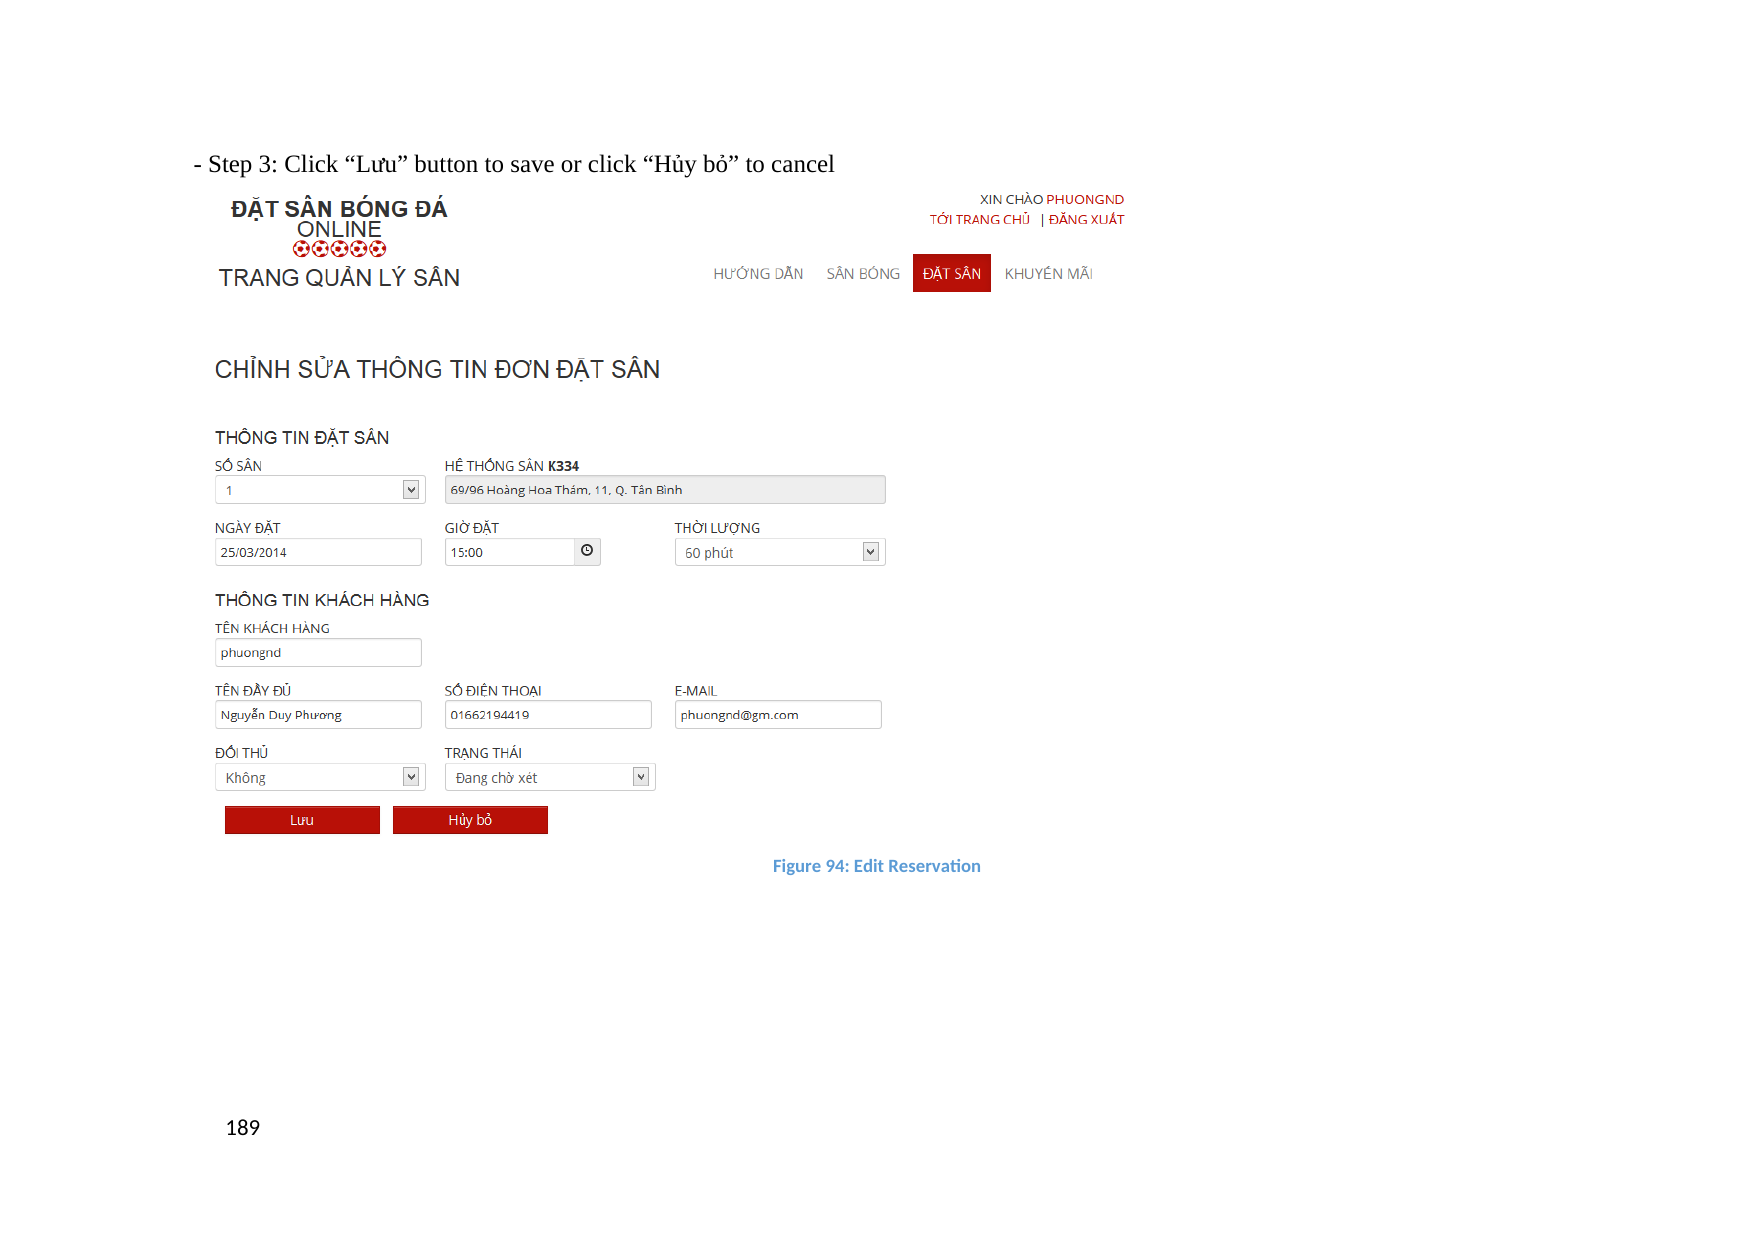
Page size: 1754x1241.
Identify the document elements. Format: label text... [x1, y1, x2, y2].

text - Step 3: Click “Lưu” button to save or click “Hủy bỏ” to cancel [193, 149, 1604, 178]
text Figure 94: Edit Reservation [150, 854, 1604, 877]
picture [193, 179, 1136, 853]
